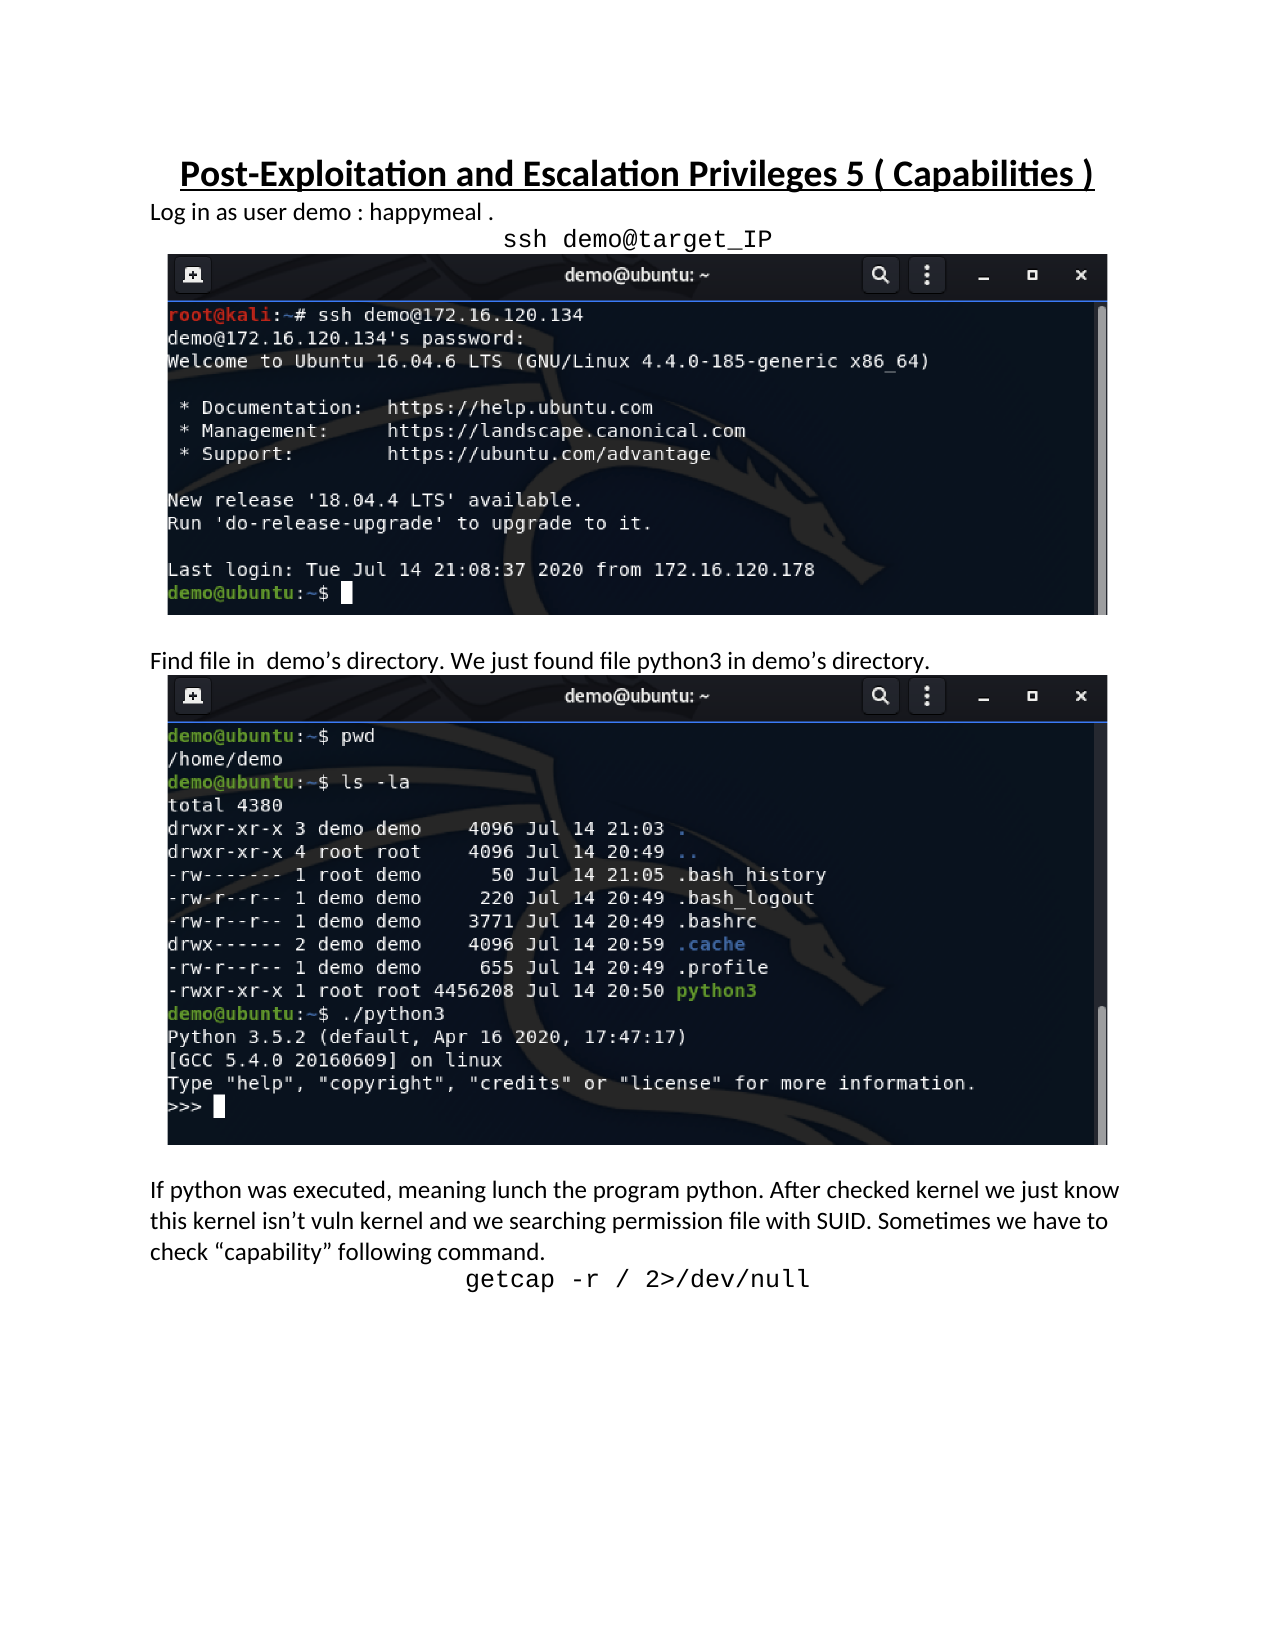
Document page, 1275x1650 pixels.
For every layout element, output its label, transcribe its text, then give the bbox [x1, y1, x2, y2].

text Find file in demo’s directory. We just found file python3 in demo’s directory. [150, 645, 1125, 676]
text ssh demo@target_IP [150, 226, 1125, 255]
picture [167, 254, 1108, 615]
picture [167, 675, 1108, 1145]
text If python was executed, meaning lunch the program python. After checked kernel we just know this kernel isn’t vuln kernel and we searching permission file with SUID. Sometimes we have to check “capability” following command. [150, 1175, 1125, 1266]
text Post-Exploitation and Escalation Privileges 5 ( Capabilities ) [150, 150, 1125, 196]
text Log in as user demo : happymeal . [150, 196, 1125, 226]
text getcap -r / 2>/dev/null [150, 1266, 1125, 1294]
